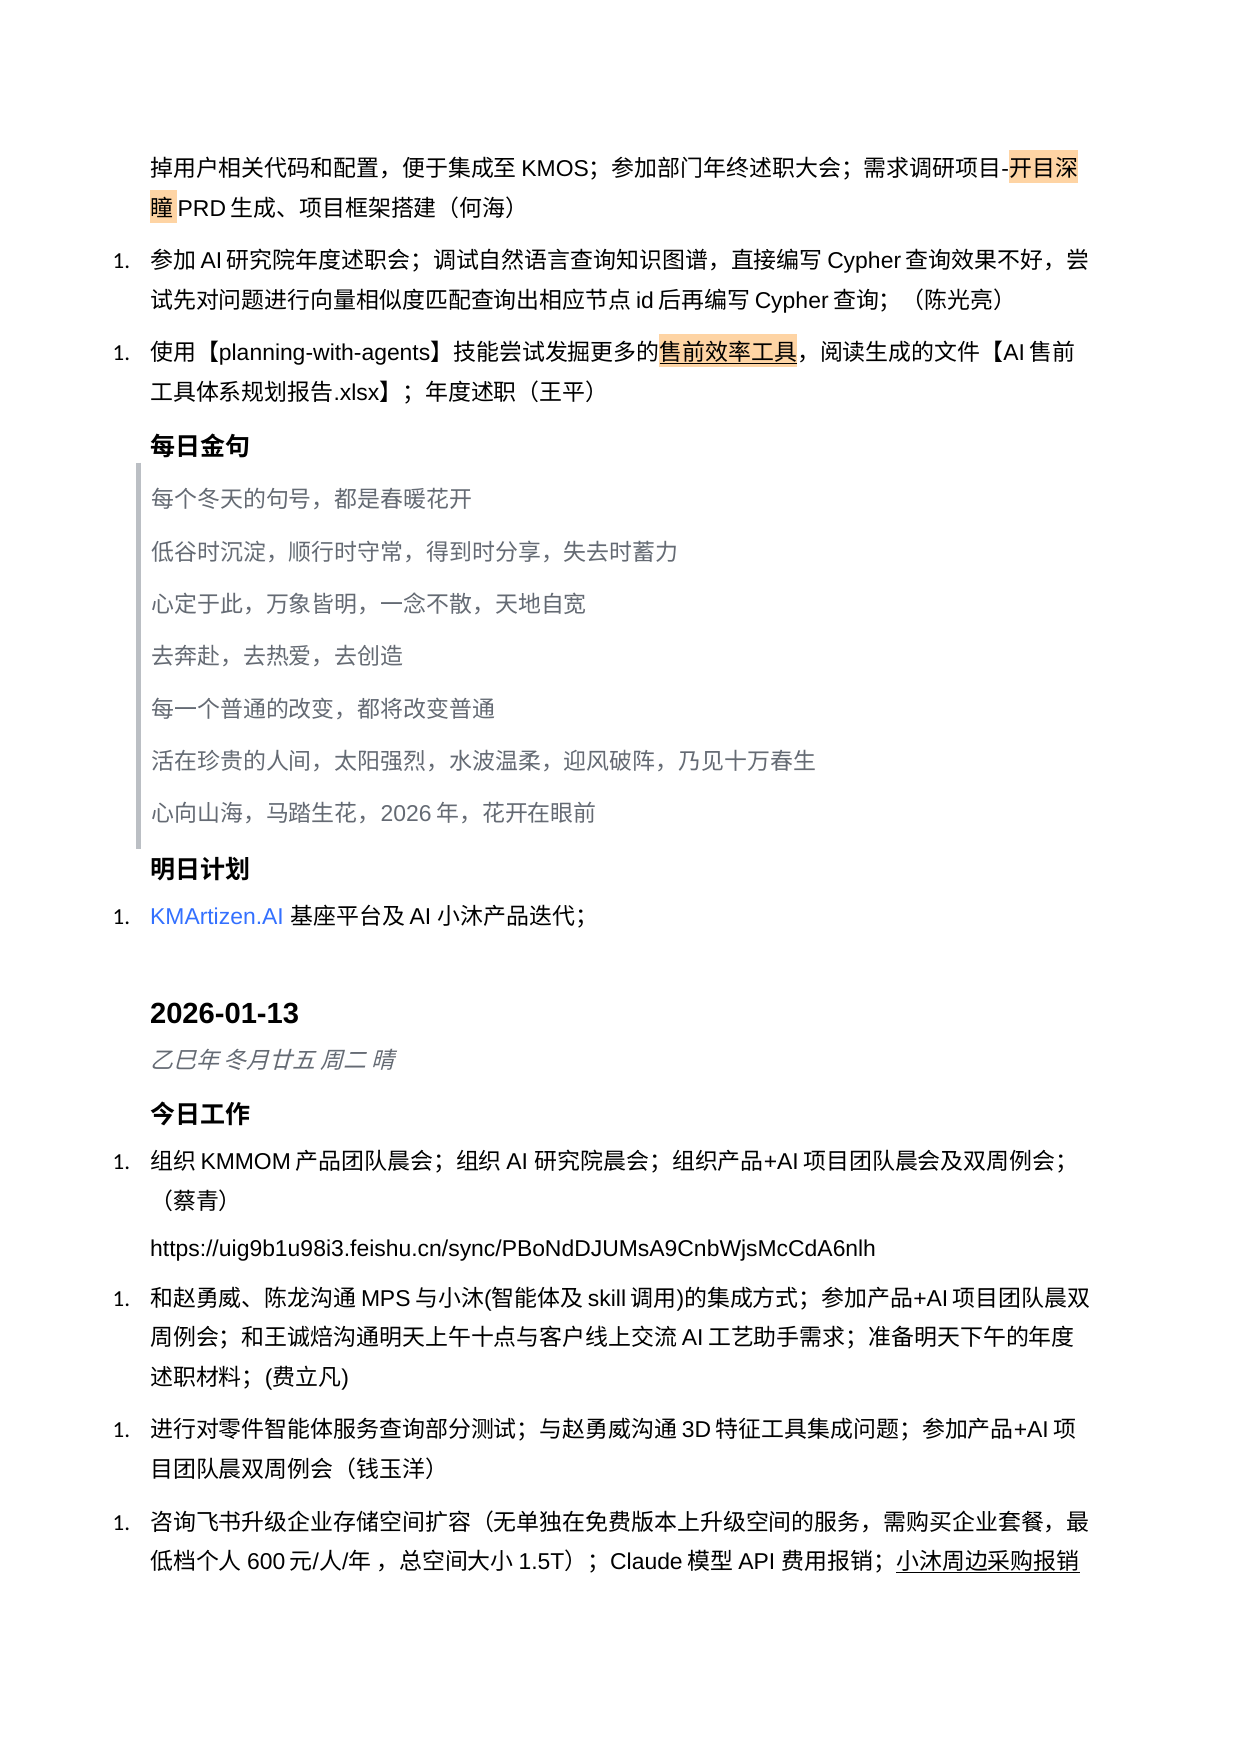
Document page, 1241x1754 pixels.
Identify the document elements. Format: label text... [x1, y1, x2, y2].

text https://uig9b1u98i3.feishu.cn/sync/PBoNdDJUMsA9CnbWjsMcCdA6nlh [150, 1235, 1090, 1262]
text 乙巳年 冬月廿五 周二 晴 [150, 1042, 1090, 1075]
list KMArtizen.AI 基座平台及AI 小沐产品迭代； [112, 898, 1090, 931]
table_header 每个冬天的句号，都是春暖花开 低谷时沉淀，顺行时守常，得到时分享，失去时蓄力 心定于此，万象皆明，一念不散，天地自宽 去奔赴，去热爱，去创造 每一个普通的改变，都将改变普通 活在珍贵的人间，太阳强烈，水波温柔，迎风破阵，乃见十万春生 心向山海，马踏生花，2026年，花开在眼前 [141, 463, 1001, 849]
list 参加AI研究院年度述职会；调试自然语言查询知识图谱，直接编写Cypher查询效果不好，尝试先对问题进行向量相似度匹配查询出相应节点id后再编写Cypher查询；（陈光亮） [112, 242, 1090, 315]
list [112, 150, 1090, 223]
list 组织KMMOM产品团队晨会；组织AI 研究院晨会；组织产品+AI项目团队晨会及双周例会；（蔡青） [112, 1143, 1090, 1216]
list 使用【planning-with-agents】技能尝试发掘更多的售前效率工具，阅读生成的文件【AI售前工具体系规划报告.xlsx】；年度述职（王平） [112, 334, 1090, 407]
list 进行对零件智能体服务查询部分测试；与赵勇威沟通3D特征工具集成问题；参加产品+AI项目团队晨双周例会（钱玉洋） [112, 1411, 1090, 1484]
list 和赵勇威、陈龙沟通MPS与小沐(智能体及skill调用)的集成方式；参加产品+AI项目团队晨双周例会；和王诚焙沟通明天上午十点与客户线上交流AI工艺助手需求；准备明天下午的年度述职材料；(费立凡) [112, 1279, 1090, 1392]
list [112, 1503, 1090, 1576]
